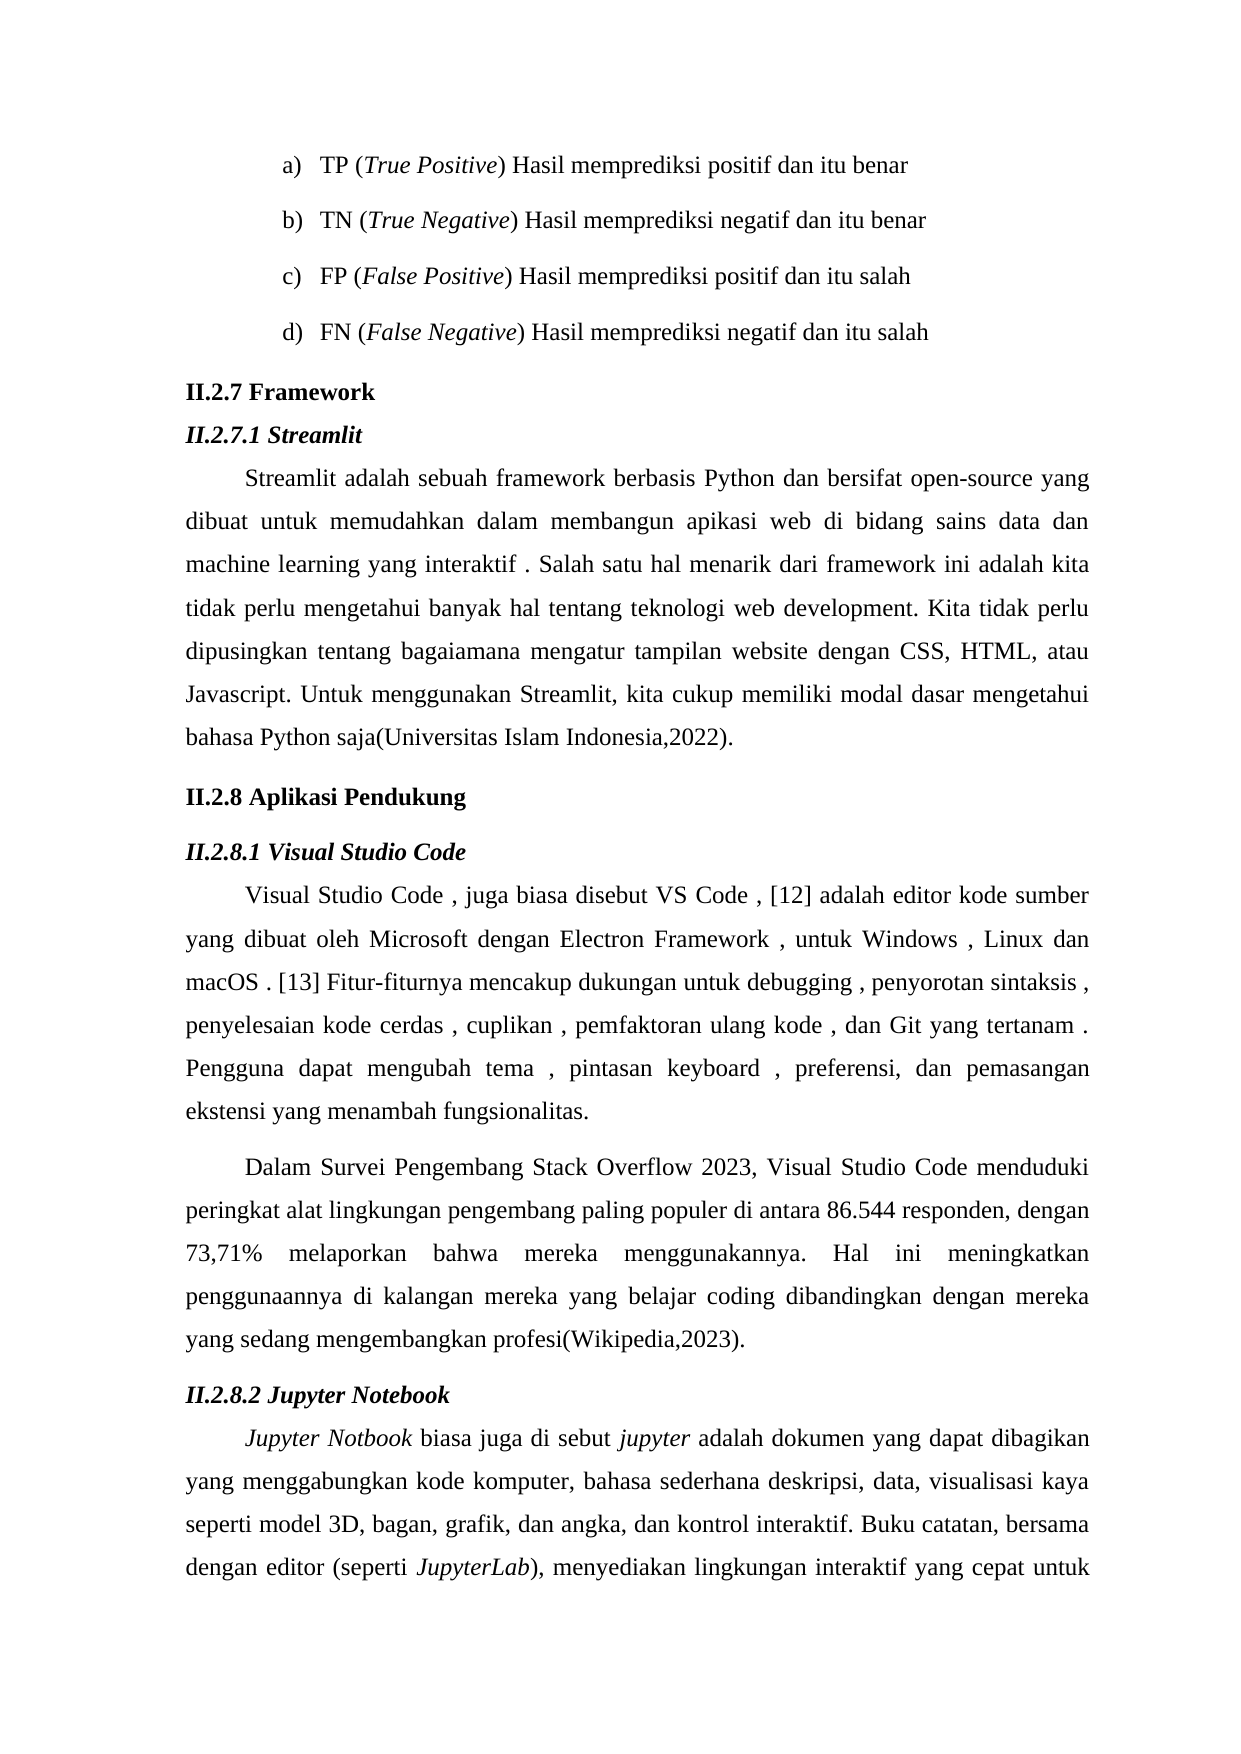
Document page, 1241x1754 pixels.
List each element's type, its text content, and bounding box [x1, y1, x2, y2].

subtitle Visual Studio Code [185, 837, 1090, 866]
list FN (False Negative) Hasil memprediksi negatif dan itu salah [282, 317, 1090, 346]
text Dalam Survei Pengembang Stack Overflow 2023, Visual Studio Code menduduki peringkat alat lingkungan pengembang paling populer di antara 86.544 responden, dengan 73,71% melaporkan bahwa mereka menggunakannya. Hal ini meningkatkan penggunaannya di kalangan mereka yang belajar coding dibandingkan dengan mereka yang sedang mengembangkan profesi(Wikipedia,2023). [185, 1152, 1090, 1353]
text Visual Studio Code , juga biasa disebut VS Code , [12] adalah editor kode sumber yang dibuat oleh Microsoft dengan Electron Framework , untuk Windows , Linux dan macOS . [13] Fitur-fiturnya mencakup dukungan untuk debugging , penyorotan sintaksis , penyelesaian kode cerdas , cuplikan , pemfaktoran ulang kode , dan Git yang tertanam . Pengguna dapat mengubah tema , pintasan keyboard , preferensi, dan pemasangan ekstensi yang menambah fungsionalitas. [185, 881, 1090, 1125]
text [185, 1423, 1090, 1581]
subtitle Framework [185, 377, 1090, 405]
subtitle Jupyter Notebook [185, 1380, 1090, 1409]
list FP (False Positive) Hasil memprediksi positif dan itu salah [282, 261, 1090, 290]
subtitle Aplikasi Pendukung [185, 782, 1090, 811]
list TN (True Negative) Hasil memprediksi negatif dan itu benar [282, 206, 1090, 234]
subtitle Streamlit [185, 420, 1090, 449]
text Streamlit adalah sebuah framework berbasis Python dan bersifat open-source yang dibuat untuk memudahkan dalam membangun apikasi web di bidang sains data dan machine learning yang interaktif . Salah satu hal menarik dari framework ini adalah kita tidak perlu mengetahui banyak hal tentang teknologi web development. Kita tidak perlu dipusingkan tentang bagaiamana mengatur tampilan website dengan CSS, HTML, atau Javascript. Untuk menggunakan Streamlit, kita cukup memiliki modal dasar mengetahui bahasa Python saja(Universitas Islam Indonesia,2022). [185, 463, 1090, 751]
list TP (True Positive) Hasil memprediksi positif dan itu benar [282, 150, 1090, 179]
